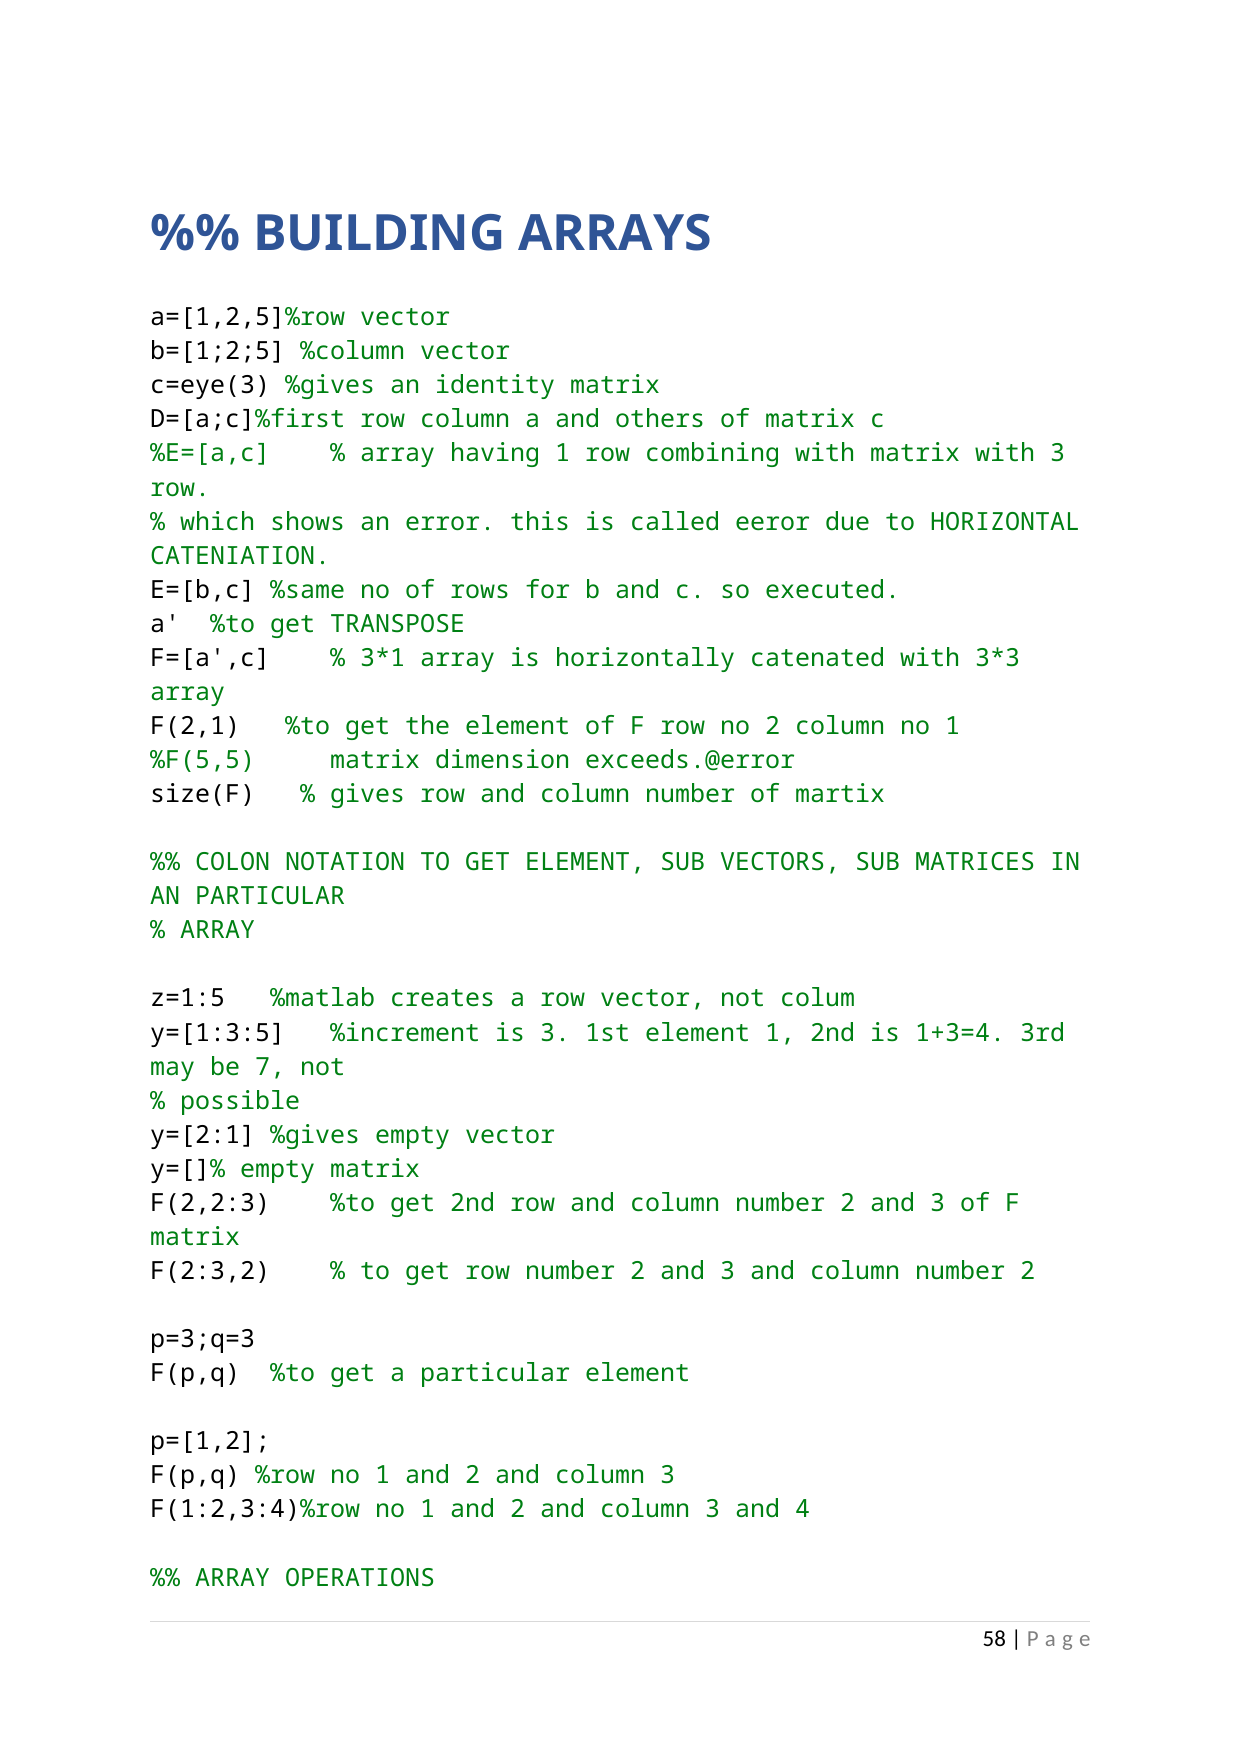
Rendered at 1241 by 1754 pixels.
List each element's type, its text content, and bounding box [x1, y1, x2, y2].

subtitle %% BUILDING ARRAYS [150, 197, 1090, 265]
text F(2:3,2) % to get row number 2 and 3 and column number 2 [150, 1253, 1090, 1287]
text p=[1,2]; [150, 1423, 1090, 1457]
text b=[1;2;5] %column vector [150, 333, 1090, 367]
text %% COLON NOTATION TO GET ELEMENT, SUB VECTORS, SUB MATRICES IN AN PARTICULAR [150, 844, 1090, 912]
text % ARRAY [150, 912, 1090, 946]
text D=[a;c]%first row column a and others of matrix c [150, 401, 1090, 435]
text F(2,2:3) %to get 2nd row and column number 2 and 3 of F matrix [150, 1184, 1090, 1253]
text c=eye(3) %gives an identity matrix [150, 367, 1090, 401]
text % which shows an error. this is called eeror due to HORIZONTAL CATENIATION. [150, 503, 1090, 571]
text z=1:5 %matlab creates a row vector, not colum [150, 980, 1090, 1014]
text a' %to get TRANSPOSE [150, 605, 1090, 639]
text p=3;q=3 [150, 1321, 1090, 1355]
text a=[1,2,5]%row vector [150, 299, 1090, 333]
text F(1:2,3:4)%row no 1 and 2 and column 3 and 4 [150, 1491, 1090, 1525]
text F=[a',c] % 3*1 array is horizontally catenated with 3*3 array [150, 639, 1090, 708]
text y=[2:1] %gives empty vector [150, 1116, 1090, 1150]
text %F(5,5) matrix dimension exceeds.@error [150, 742, 1090, 776]
text % possible [150, 1082, 1090, 1116]
text F(p,q) %to get a particular element [150, 1355, 1090, 1389]
text F(p,q) %row no 1 and 2 and column 3 [150, 1457, 1090, 1491]
text %E=[a,c] % array having 1 row combining with matrix with 3 row. [150, 435, 1090, 503]
text y=[1:3:5] %increment is 3. 1st element 1, 2nd is 1+3=4. 3rd may be 7, not [150, 1014, 1090, 1082]
text E=[b,c] %same no of rows for b and c. so executed. [150, 571, 1090, 605]
text F(2,1) %to get the element of F row no 2 column no 1 [150, 708, 1090, 742]
text y=[]% empty matrix [150, 1150, 1090, 1184]
text %% ARRAY OPERATIONS [150, 1559, 1090, 1593]
text size(F) % gives row and column number of martix [150, 776, 1090, 810]
